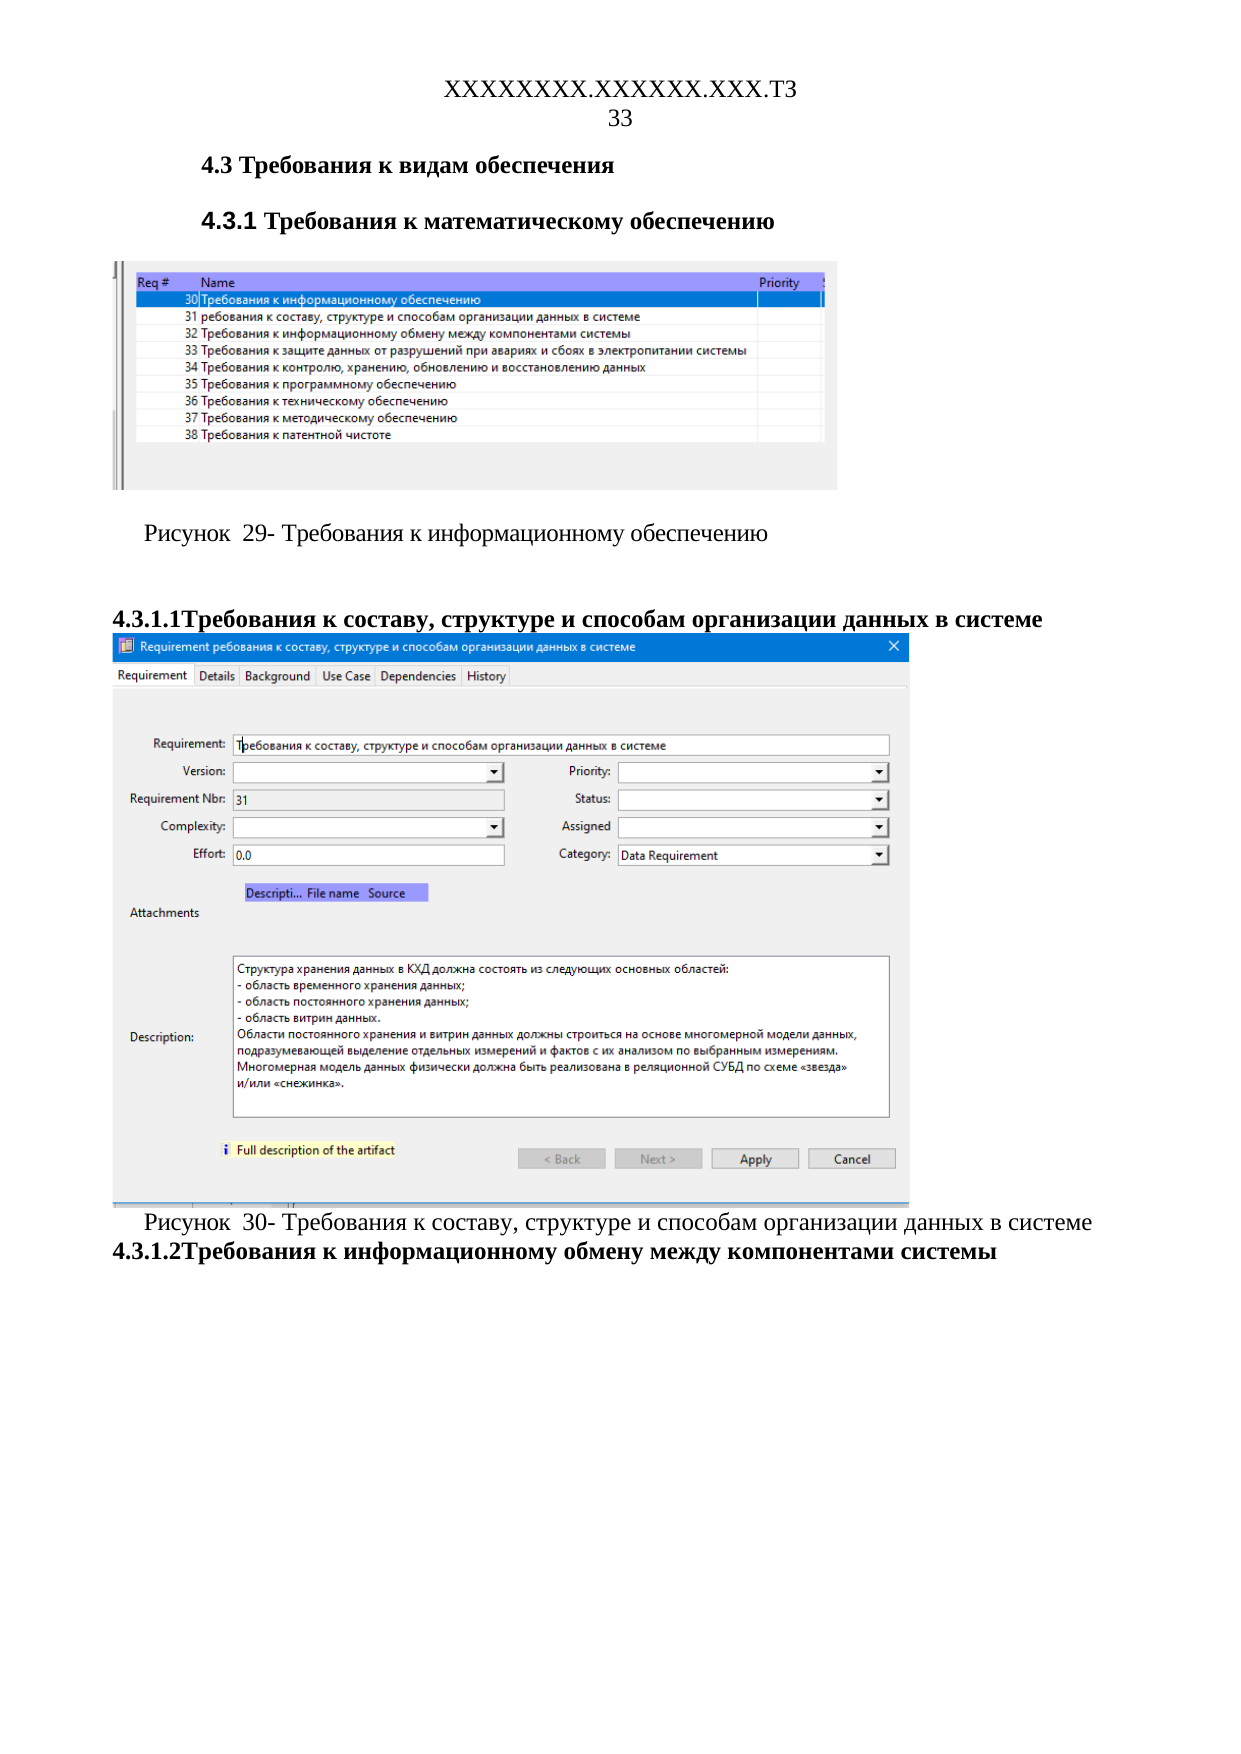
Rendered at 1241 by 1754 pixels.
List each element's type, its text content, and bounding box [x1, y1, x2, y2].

picture [112, 261, 839, 490]
text 4.3.1.2Требования к информационному обмену между компонентами системы [112, 1236, 1128, 1264]
text 4.3.1.1Требования к составу, структуре и способам организации данных в системе [112, 604, 1128, 633]
text Требования к математическому обеспечению [112, 206, 1128, 234]
picture [112, 633, 910, 1208]
text Рисунок 29- Требования к информационному обеспечению [112, 518, 1128, 547]
text Рисунок 30- Требования к составу, структуре и способам организации данных в системе [112, 1207, 1128, 1236]
text Требования к видам обеспечения [112, 150, 1128, 179]
